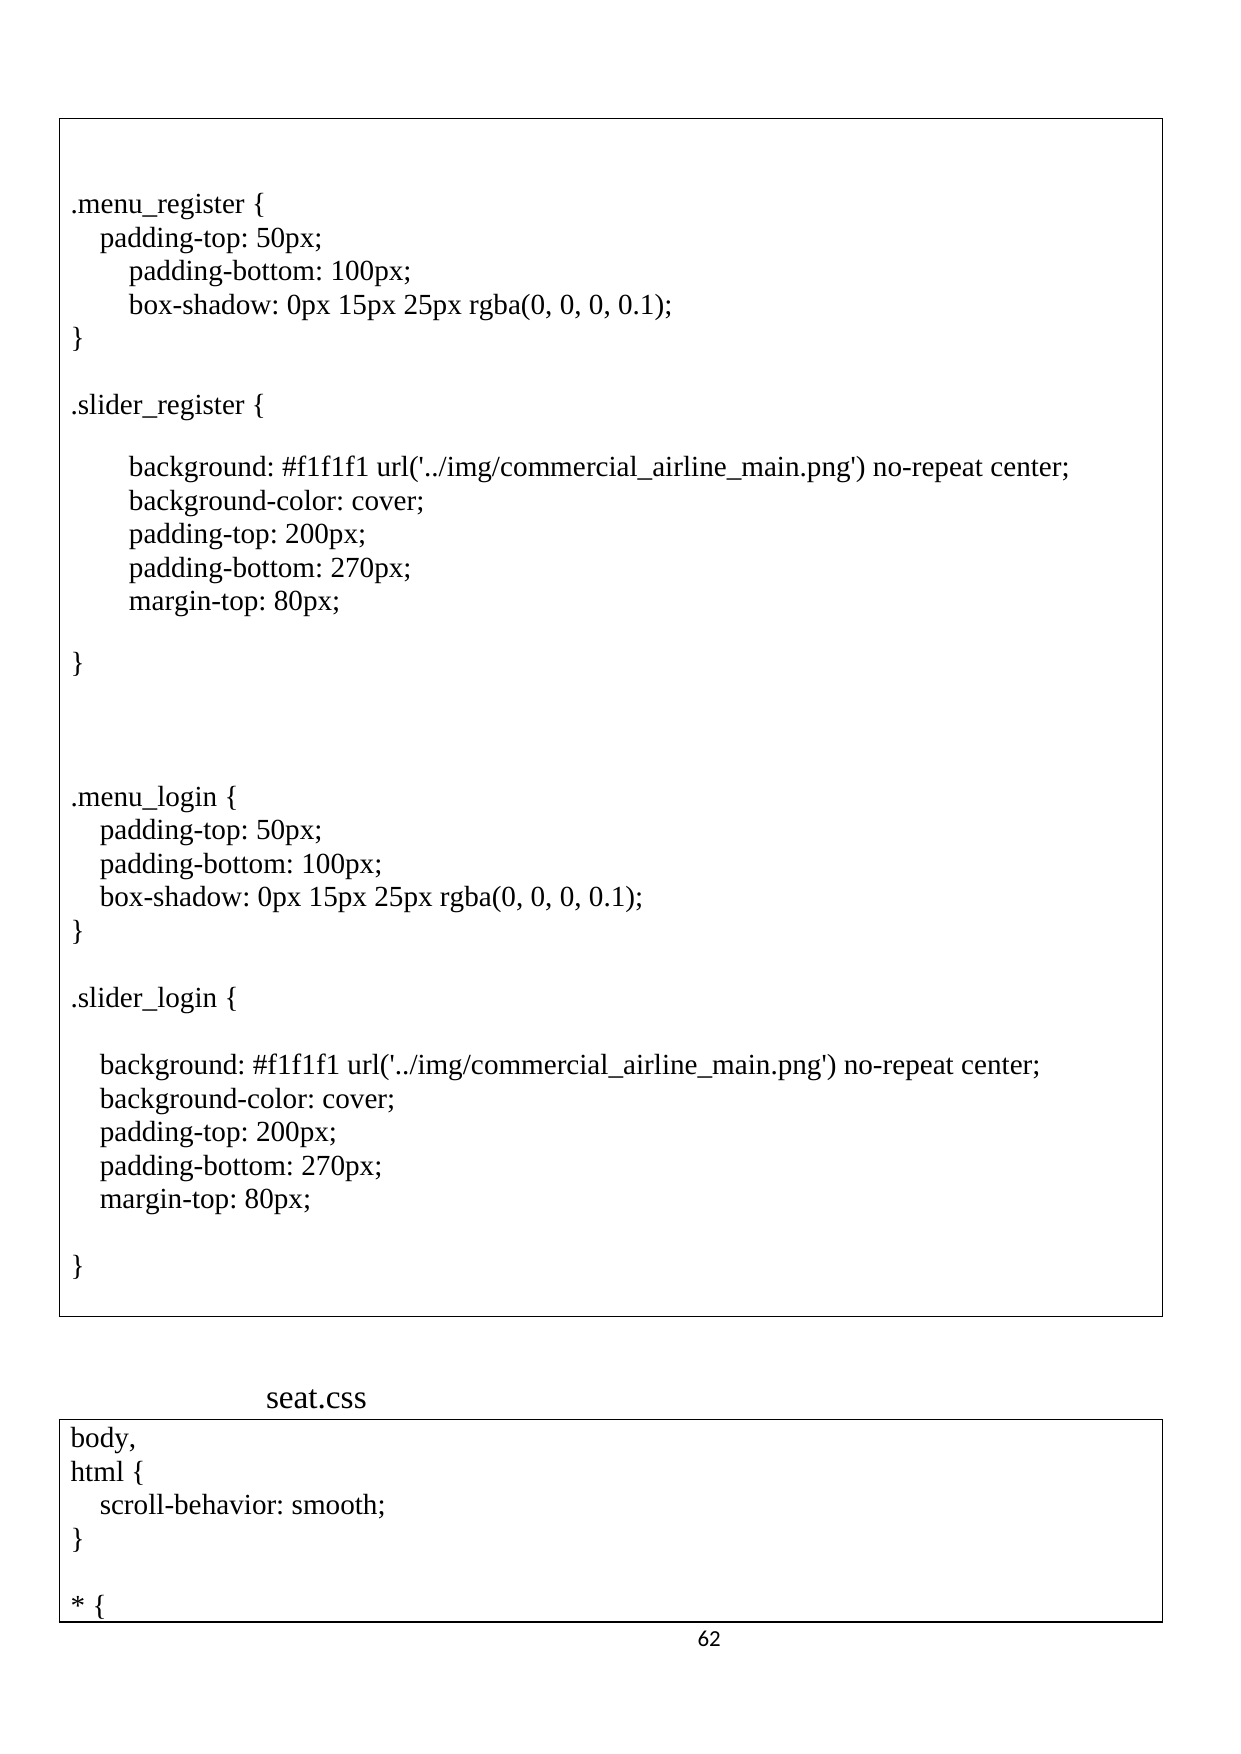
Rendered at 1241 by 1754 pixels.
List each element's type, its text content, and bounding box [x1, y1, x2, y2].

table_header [60, 1420, 1162, 1621]
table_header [60, 119, 1162, 1316]
subtitle seat.css [177, 1378, 1152, 1416]
